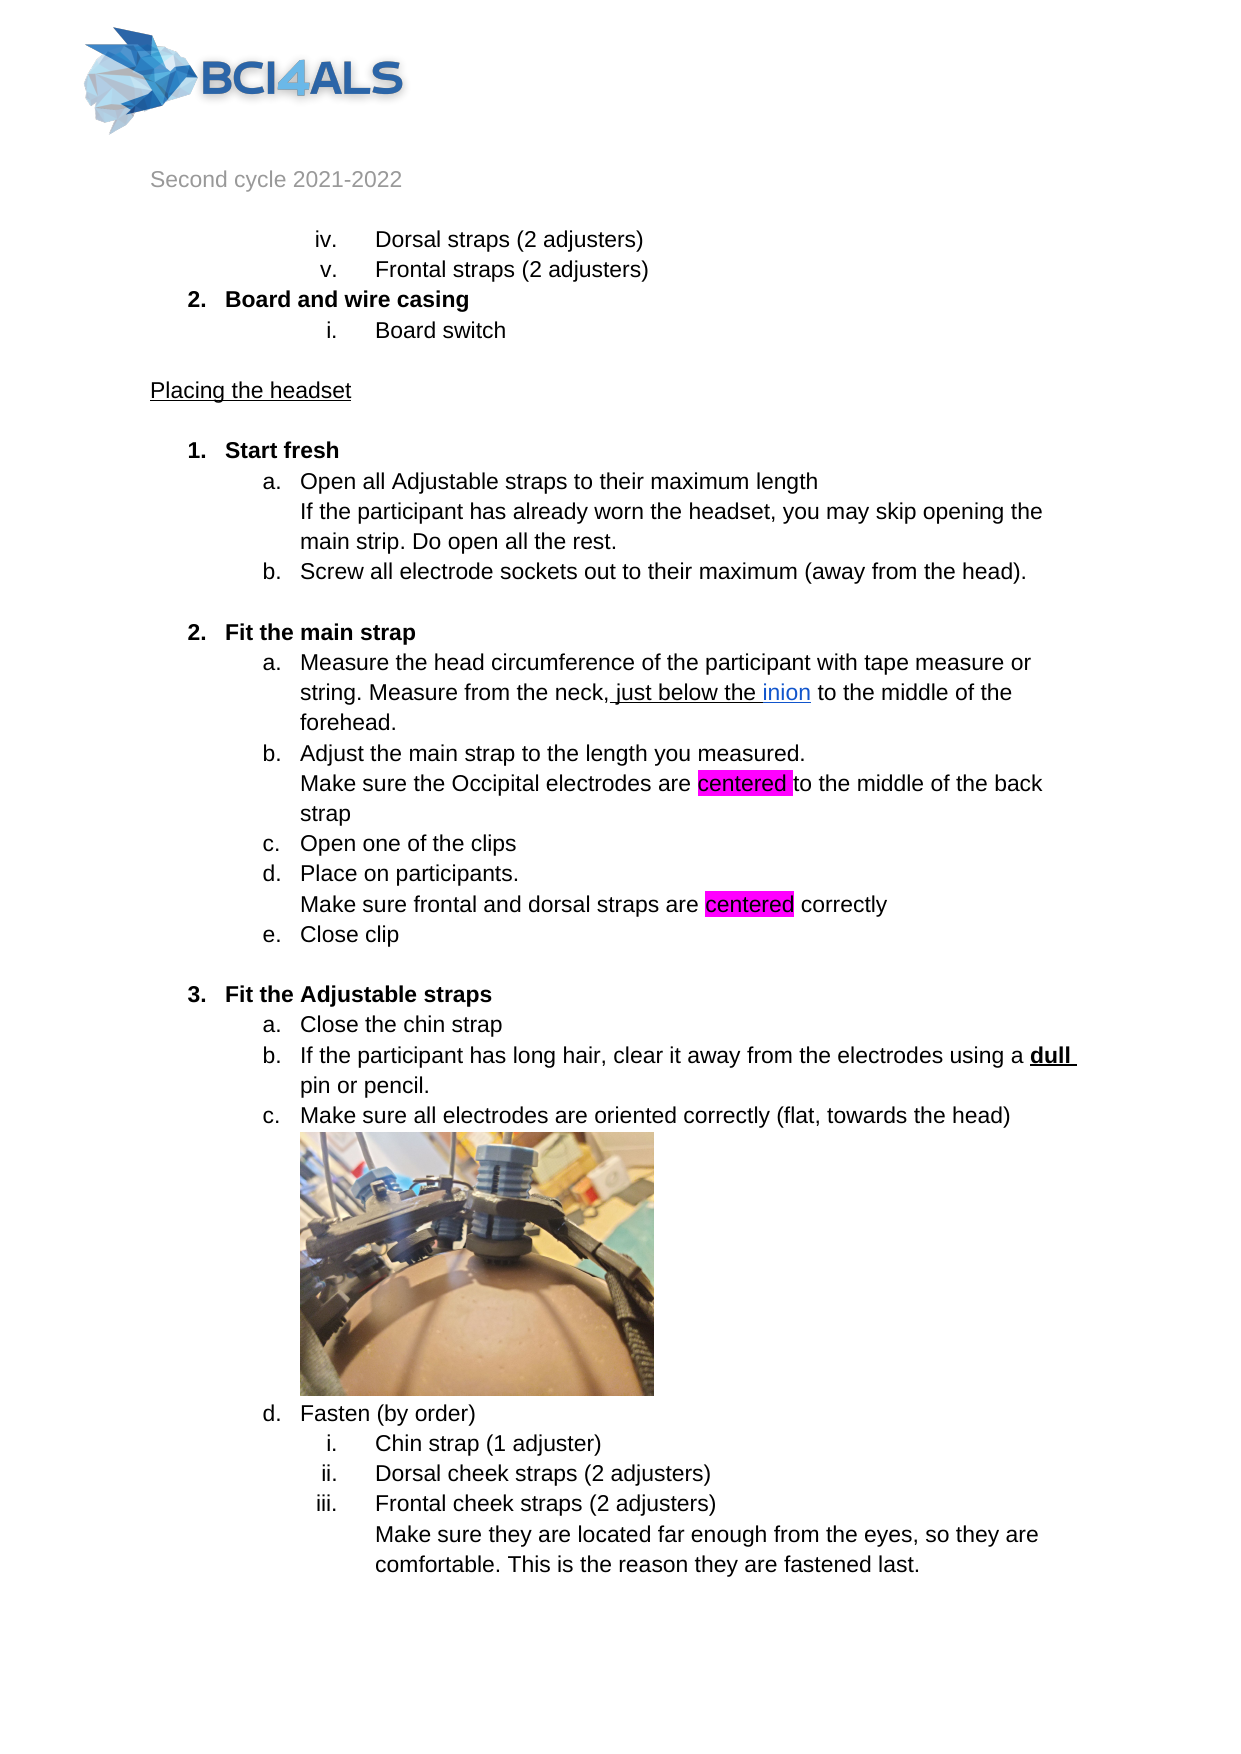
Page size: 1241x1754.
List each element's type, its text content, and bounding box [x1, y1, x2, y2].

list Dorsal cheek straps (2 adjusters) [337, 1460, 1090, 1486]
list Board switch [337, 317, 1090, 343]
list Start fresh [187, 437, 1090, 464]
list Fit the main strap [187, 619, 1090, 645]
list Dorsal straps (2 adjusters) [337, 226, 1090, 252]
list Adjust the main strap to the length you measured. Make sure the Occipital electrodes are centered to the middle of the back strap [262, 739, 1090, 826]
list Open all Adjustable straps to their maximum length If the participant has already worn the headset, you may skip opening the main strip. Do open all the rest. [262, 468, 1090, 554]
list Open one of the clips [262, 830, 1090, 857]
picture [75, 18, 412, 143]
list If the participant has long hair, clear it away from the electrodes using a dull pin or pencil. [262, 1042, 1090, 1098]
list Frontal straps (2 adjusters) [337, 256, 1090, 283]
list Place on participants. Make sure frontal and dorsal straps are centered correctly [262, 860, 1090, 917]
picture [300, 1132, 654, 1396]
list Screw all electrode sockets out to their maximum (away from the head). [262, 558, 1090, 615]
list Close the chin strap [262, 1011, 1090, 1038]
list Frontal cheek straps (2 adjusters) Make sure they are located far enough from the eyes, so they are comfortable. This is the reason they are fastened last. [337, 1490, 1090, 1577]
list Measure the head circumference of the participant with tape measure or string. Measure from the neck, just below the inion to the middle of the forehead. [262, 649, 1090, 736]
list Chin strap (1 adjuster) [337, 1430, 1090, 1456]
list Fit the Adjustable straps [187, 981, 1090, 1008]
list Close clip [262, 921, 1090, 977]
text Placing the headset [150, 377, 1090, 434]
list Board and wire casing [187, 286, 1090, 313]
list Fasten (by order) [262, 1400, 1090, 1426]
